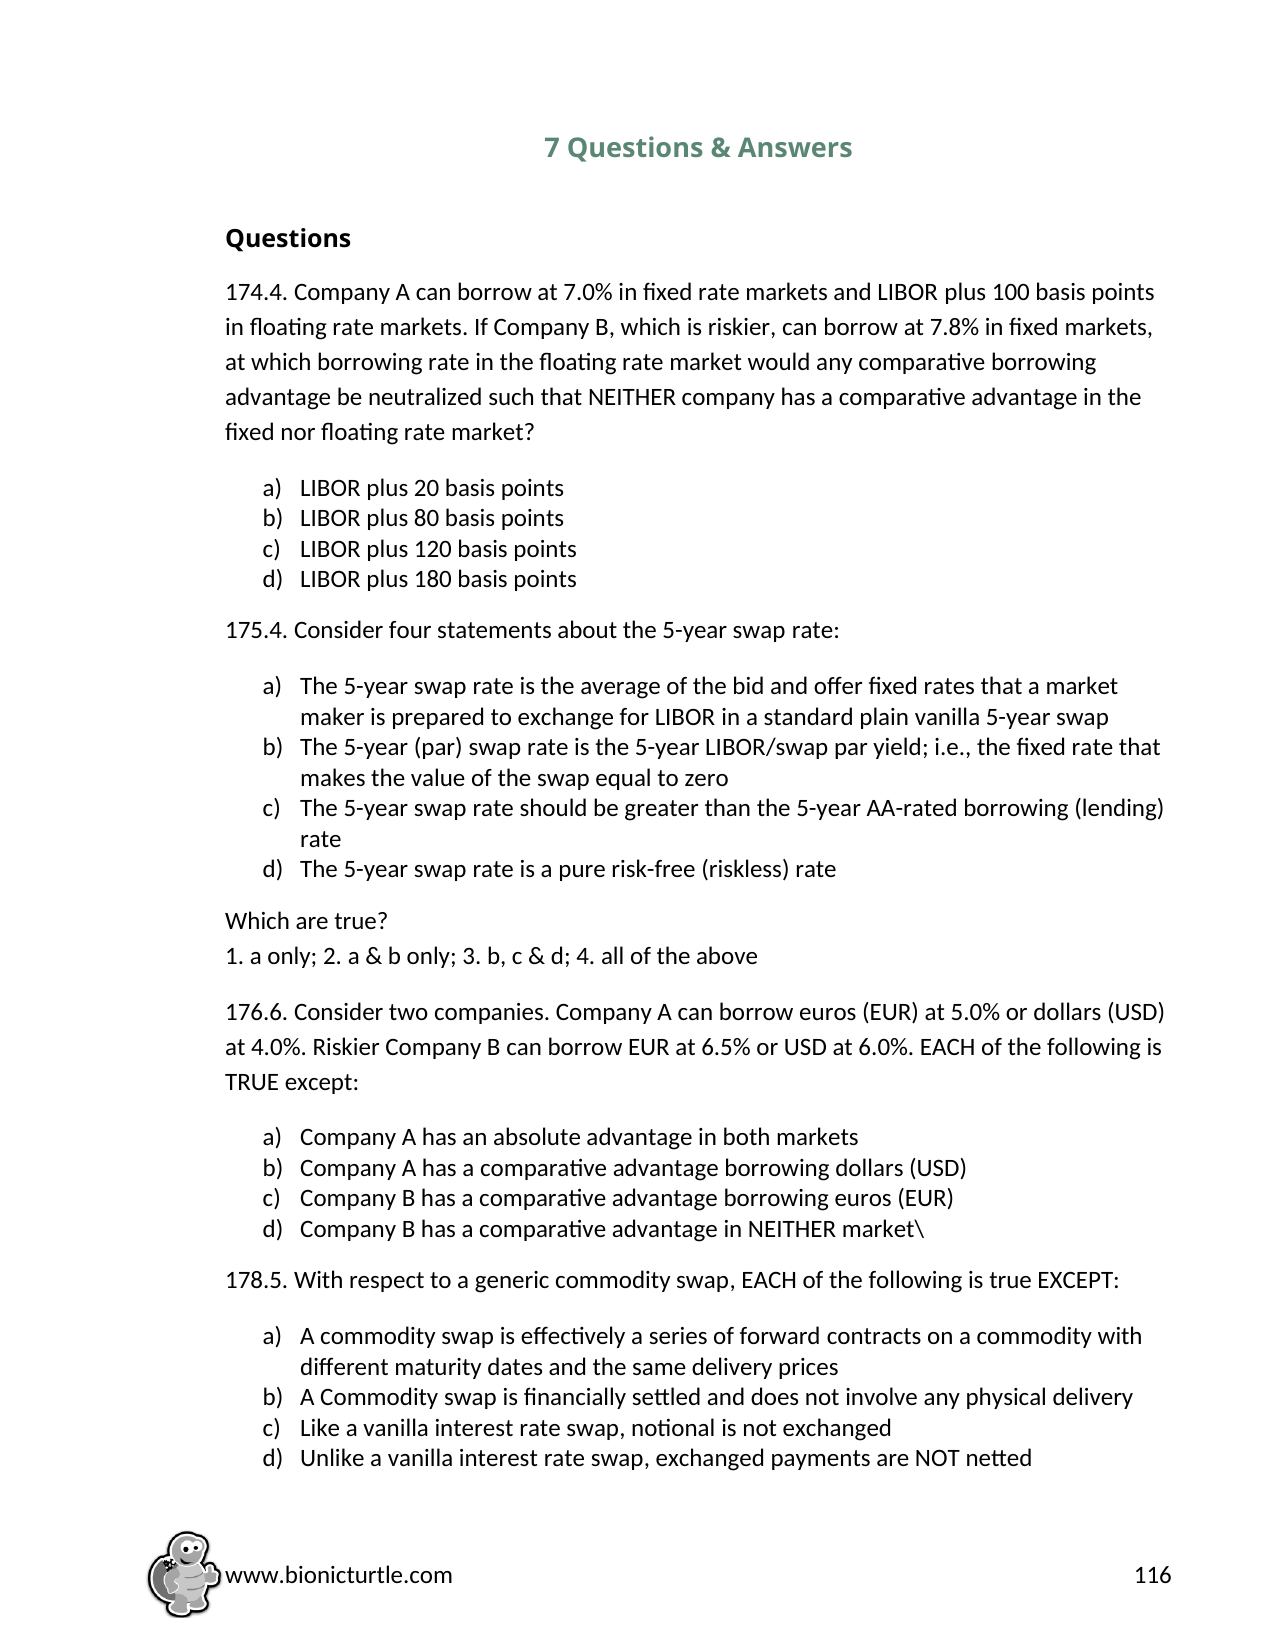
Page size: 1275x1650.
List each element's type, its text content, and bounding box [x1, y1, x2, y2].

text 176.6. Consider two companies. Company A can borrow euros (EUR) at 5.0% or dollars (USD) at 4.0%. Riskier Company B can borrow EUR at 6.5% or USD at 6.0%. EACH of the following is TRUE except: [225, 996, 1172, 1096]
text 178.5. With respect to a generic commodity swap, EACH of the following is true EXCEPT: [225, 1264, 1172, 1295]
list LIBOR plus 20 basis points [262, 472, 1172, 502]
subtitle 7 Questions & Answers [225, 128, 1172, 165]
subtitle Questions [225, 221, 1172, 255]
text 175.4. Consider four statements about the 5-year swap rate: [225, 614, 1172, 645]
list A Commodity swap is financially settled and does not involve any physical delivery [262, 1381, 1172, 1412]
list The 5-year swap rate is the average of the bid and offer fixed rates that a market maker is prepared to exchange for LIBOR in a standard plain vanilla 5-year swap [262, 670, 1172, 731]
list Company B has a comparative advantage borrowing euros (EUR) [262, 1183, 1172, 1213]
list Like a vanilla interest rate swap, notional is not exchanged [262, 1412, 1172, 1442]
list LIBOR plus 180 basis points [262, 563, 1172, 594]
text Which are true? 1. a only; 2. a & b only; 3. b, c & d; 4. all of the above [225, 905, 1172, 970]
list Company A has an absolute advantage in both markets [262, 1122, 1172, 1152]
list Company A has a comparative advantage borrowing dollars (USD) [262, 1152, 1172, 1183]
list LIBOR plus 120 basis points [262, 533, 1172, 563]
list LIBOR plus 80 basis points [262, 502, 1172, 533]
list A commodity swap is effectively a series of forward contracts on a commodity with different maturity dates and the same delivery prices [262, 1320, 1172, 1381]
text 174.4. Company A can borrow at 7.0% in fixed rate markets and LIBOR plus 100 basis points in floating rate markets. If Company B, which is riskier, can borrow at 7.8% in fixed markets, at which borrowing rate in the floating rate market would any comparative borrowing advantage be neutralized such that NEITHER company has a comparative advantage in the fixed nor floating rate market? [225, 276, 1172, 446]
list Unlike a vanilla interest rate swap, exchanged payments are NOT netted [262, 1442, 1172, 1473]
list Company B has a comparative advantage in NEITHER market\ [262, 1213, 1172, 1244]
list The 5-year (par) swap rate is the 5-year LIBOR/swap par yield; i.e., the fixed rate that makes the value of the swap equal to zero [262, 731, 1172, 792]
list The 5-year swap rate is a pure risk-free (riskless) rate [262, 853, 1172, 884]
list The 5-year swap rate should be greater than the 5-year AA-rated borrowing (lending) rate [262, 792, 1172, 853]
